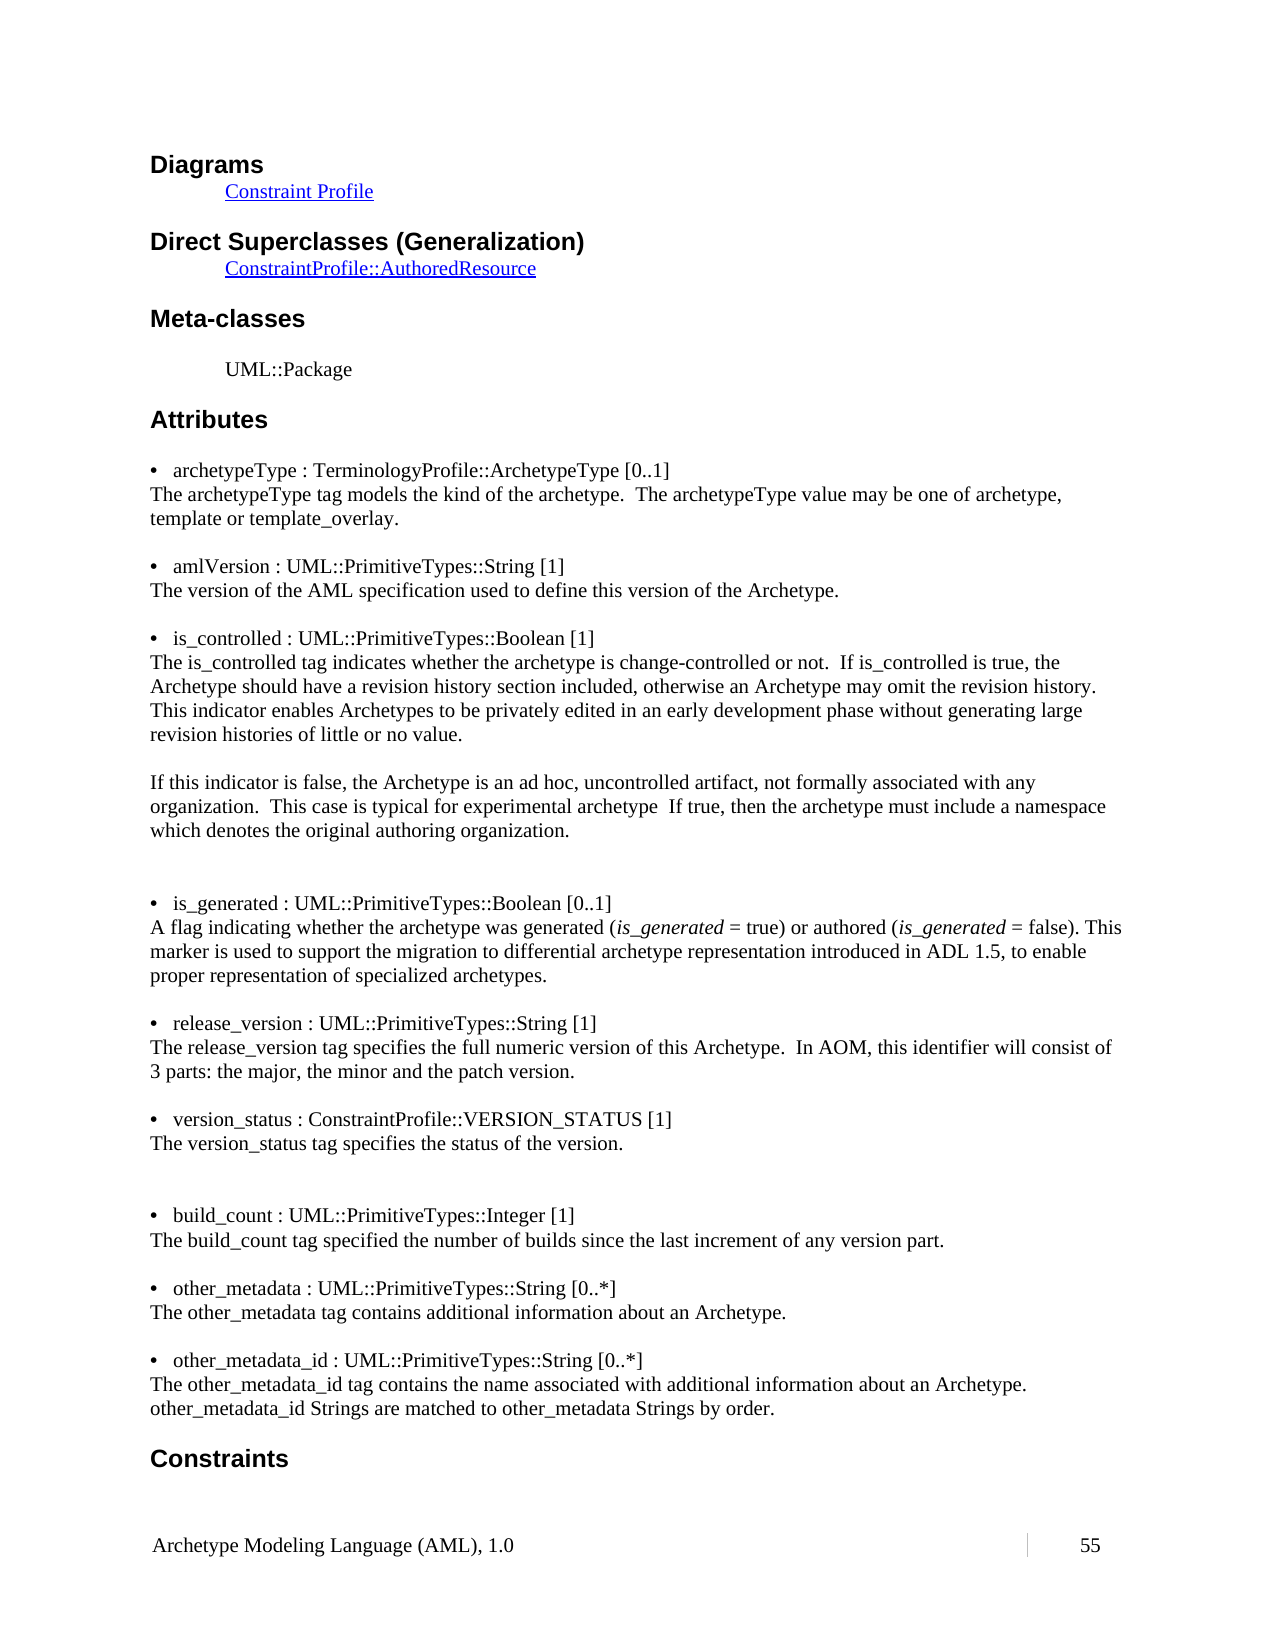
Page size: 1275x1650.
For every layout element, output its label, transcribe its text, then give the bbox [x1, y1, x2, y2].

text The is_controlled tag indicates whether the archetype is change-controlled or not. If is_controlled is true, the Archetype should have a revision history section included, otherwise an Archetype may omit the revision history. This indicator enables Archetypes to be privately edited in an early development phase without generating large revision histories of little or no value. [150, 650, 1125, 746]
text • version_status : ConstraintProfile::VERSION_STATUS [1] [150, 1107, 1125, 1131]
text • amlVersion : UML::PrimitiveTypes::String [1] [150, 554, 1125, 578]
text • other_metadata : UML::PrimitiveTypes::String [0..*] [150, 1276, 1125, 1300]
text The other_metadata_id tag contains the name associated with additional information about an Archetype. other_metadata_id Strings are matched to other_metadata Strings by order. [150, 1372, 1125, 1420]
text The archetypeType tag models the kind of the archetype. The archetypeType value may be one of archetype, template or template_overlay. [150, 482, 1125, 530]
text If this indicator is false, the Archetype is an ad hoc, uncontrolled artifact, not formally associated with any organization. This case is typical for experimental archetype If true, then the archetype must include a namespace which denotes the original authoring organization. [150, 770, 1125, 842]
text Attributes [150, 405, 1125, 433]
text Direct Superclasses (Generalization) [150, 227, 1125, 256]
text ConstraintProfile::AuthoredResource [150, 256, 1125, 280]
text UML::Package [150, 357, 1125, 381]
text • release_version : UML::PrimitiveTypes::String [1] [150, 1011, 1125, 1035]
text The build_count tag specified the number of builds since the last increment of any version part. [150, 1227, 1125, 1252]
text • archetypeType : TerminologyProfile::ArchetypeType [0..1] [150, 457, 1125, 482]
text • is_generated : UML::PrimitiveTypes::Boolean [0..1] [150, 891, 1125, 915]
text The version_status tag specifies the status of the version. [150, 1131, 1125, 1155]
text Diagrams [150, 150, 1125, 179]
text The version of the AML specification used to define this version of the Archetype. [150, 578, 1125, 602]
text • build_count : UML::PrimitiveTypes::Integer [1] [150, 1203, 1125, 1227]
text Constraint Profile [225, 179, 1125, 203]
text • is_controlled : UML::PrimitiveTypes::Boolean [1] [150, 626, 1125, 650]
text The release_version tag specifies the full numeric version of this Archetype. In AOM, this identifier will consist of 3 parts: the major, the minor and the patch version. [150, 1035, 1125, 1083]
text Constraints [150, 1444, 1125, 1473]
text The other_metadata tag contains additional information about an Archetype. [150, 1300, 1125, 1324]
text Meta-classes [150, 304, 1125, 332]
text A flag indicating whether the archetype was generated (is_generated = true) or authored (is_generated = false). This marker is used to support the migration to differential archetype representation introduced in ADL 1.5, to enable proper representation of specialized archetypes. [150, 915, 1125, 987]
text • other_metadata_id : UML::PrimitiveTypes::String [0..*] [150, 1348, 1125, 1372]
